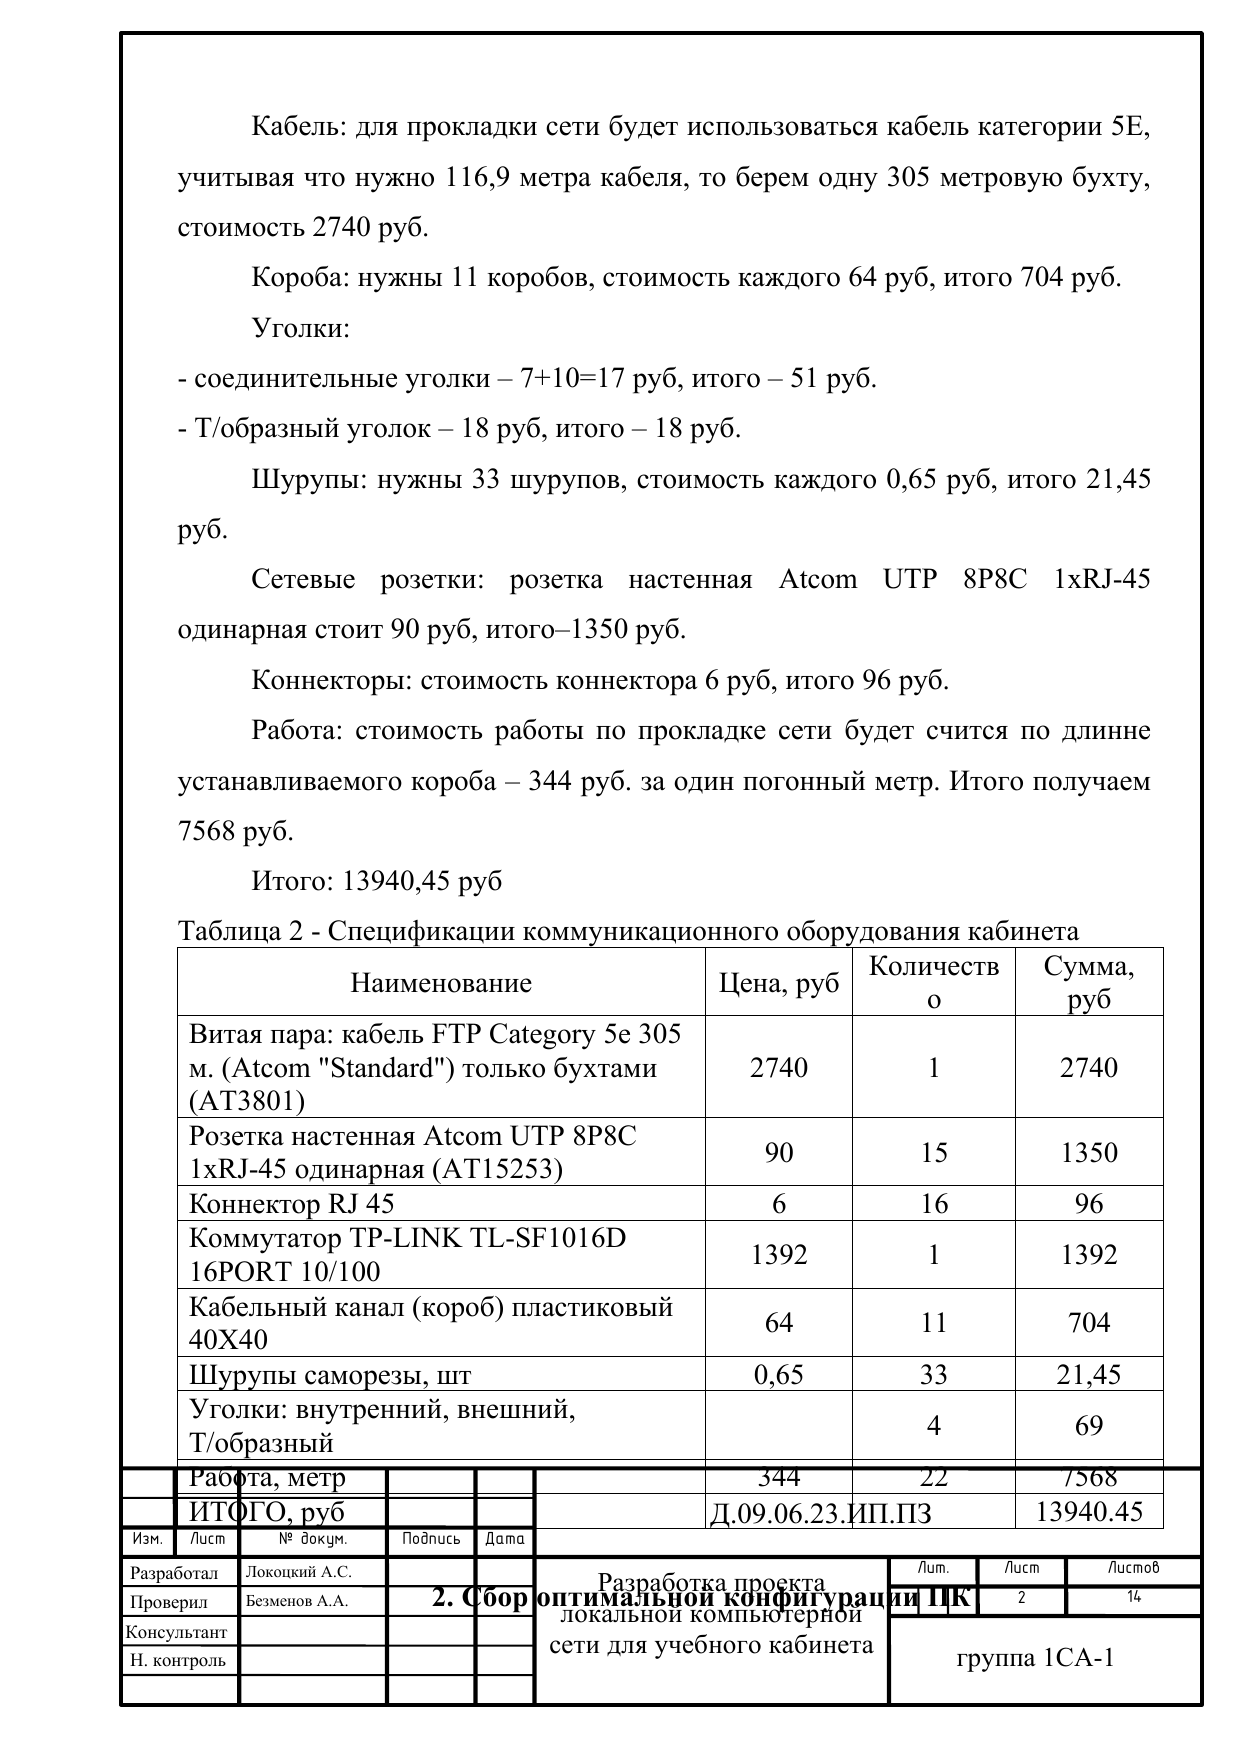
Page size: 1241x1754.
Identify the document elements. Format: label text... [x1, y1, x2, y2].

text Работа: стоимость работы по прокладке сети будет счится по длинне устанавливаемого короба – 344 руб. за один погонный метр. Итого получаем 7568 руб. [177, 712, 1152, 846]
text - Т/образный уголок – 18 руб, итого – 18 руб. [177, 410, 1152, 444]
text Шурупы: нужны 33 шурупов, стоимость каждого 0,65 руб, итого 21,45 руб. [177, 461, 1152, 544]
table_cell Уголки: внутренний, внешний, Т/образный [178, 1391, 705, 1458]
table_header Количество [853, 948, 1015, 1015]
text Уголки: [177, 310, 1152, 343]
table_cell 96 [1016, 1186, 1163, 1219]
table_cell 0,65 [706, 1357, 852, 1390]
table_cell 1392 [706, 1221, 852, 1288]
table_header Наименование [178, 948, 705, 1015]
table_cell ИТОГО, руб [178, 1494, 705, 1528]
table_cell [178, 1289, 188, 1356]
table_header Цена, руб [706, 948, 852, 1015]
text Сетевые розетки: розетка настенная Atcom UTP 8P8C 1xRJ-45 одинарная стоит 90 руб, итого–1350 руб. [177, 561, 1152, 645]
table_cell 7568 [1016, 1460, 1163, 1493]
table_cell 90 [706, 1118, 852, 1185]
table_cell 2740 [706, 1016, 852, 1117]
text Итого: 13940,45 руб [177, 863, 1152, 897]
table_cell 1350 [1016, 1118, 1163, 1185]
table_header Сумма, руб [1016, 948, 1163, 1015]
table_cell 344 [706, 1460, 852, 1493]
table_cell 1 [853, 1221, 1015, 1288]
text Коннекторы: стоимость коннектора 6 руб, итого 96 руб. [177, 662, 1152, 696]
table_cell 13940.45 [1016, 1494, 1163, 1528]
table_cell 11 [853, 1289, 1015, 1356]
table_cell 1 [853, 1016, 1015, 1117]
table_cell 22 [853, 1460, 1015, 1493]
table_cell 21,45 [1016, 1357, 1163, 1390]
table_cell 15 [853, 1118, 1015, 1185]
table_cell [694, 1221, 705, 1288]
table_cell Работа, метр [178, 1460, 705, 1493]
table_cell [706, 1494, 852, 1528]
text Таблица 2 - Спецификации коммуникационного оборудования кабинета [177, 913, 1152, 947]
table_cell [853, 1494, 1015, 1528]
text Короба: нужны 11 коробов, стоимость каждого 64 руб, итого 704 руб. [177, 259, 1152, 293]
text - соединительные уголки – 7+10=17 руб, итого – 51 руб. [177, 360, 1152, 394]
table_cell Витая пара: кабель FTP Category 5e . (Atcom "Standard") только бухтами (АТ3801) [178, 1016, 705, 1117]
table_cell Розетка настенная Atcom UTP 8P8C 1xRJ-45 одинарная (АТ15253) [178, 1118, 705, 1185]
table_cell 6 [706, 1186, 852, 1219]
table_cell 1392 [1016, 1221, 1163, 1288]
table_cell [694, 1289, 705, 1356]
table_cell 704 [1016, 1289, 1163, 1356]
table_cell [706, 1391, 852, 1458]
text Кабель: для прокладки сети будет использоваться кабель категории 5Е, учитывая что нужно 116,9 метра кабеля, то берем одну 305 метровую бухту, стоимость 2740 руб. [177, 108, 1152, 243]
table_cell 4 [853, 1391, 1015, 1458]
table_cell 64 [706, 1289, 852, 1356]
table_cell 16 [853, 1186, 1015, 1219]
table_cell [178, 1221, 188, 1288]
table_cell 2740 [1016, 1016, 1163, 1117]
text 2. Сбор оптимальной конфигурации ПК [177, 1579, 1152, 1613]
table_cell Шурупы саморезы, шт [178, 1357, 705, 1390]
table_cell 69 [1016, 1391, 1163, 1458]
table_cell 33 [853, 1357, 1015, 1390]
